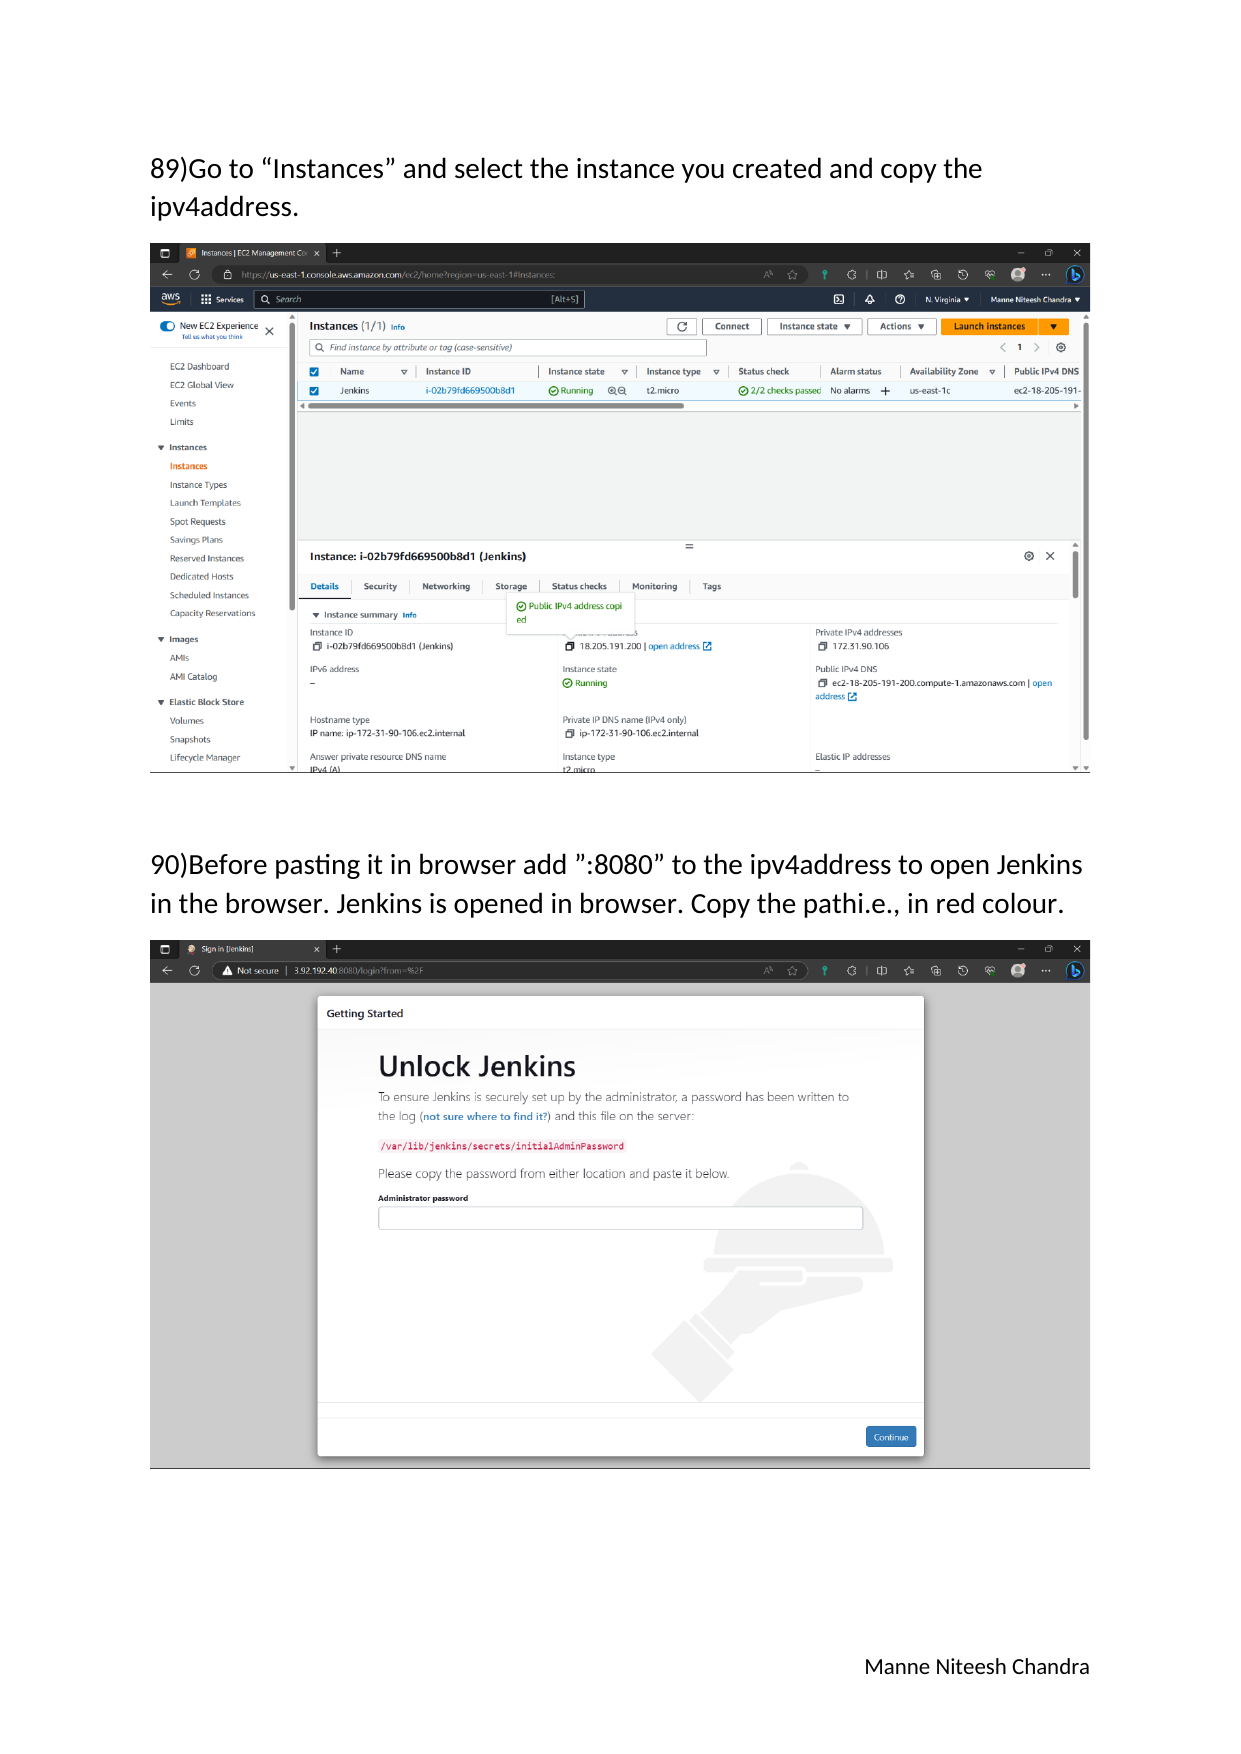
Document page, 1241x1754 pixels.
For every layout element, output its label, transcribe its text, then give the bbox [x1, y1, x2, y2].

text 90)Before pasting it in browser add ”:8080” to the ipv4address to open Jenkins in the browser. Jenkins is opened in browser. Copy the pathi.e., in red colour. [150, 846, 1090, 920]
picture [150, 243, 1091, 773]
picture [150, 940, 1091, 1469]
text 89)Go to “Instances” and select the instance you created and copy the ipv4address. [150, 150, 1090, 224]
